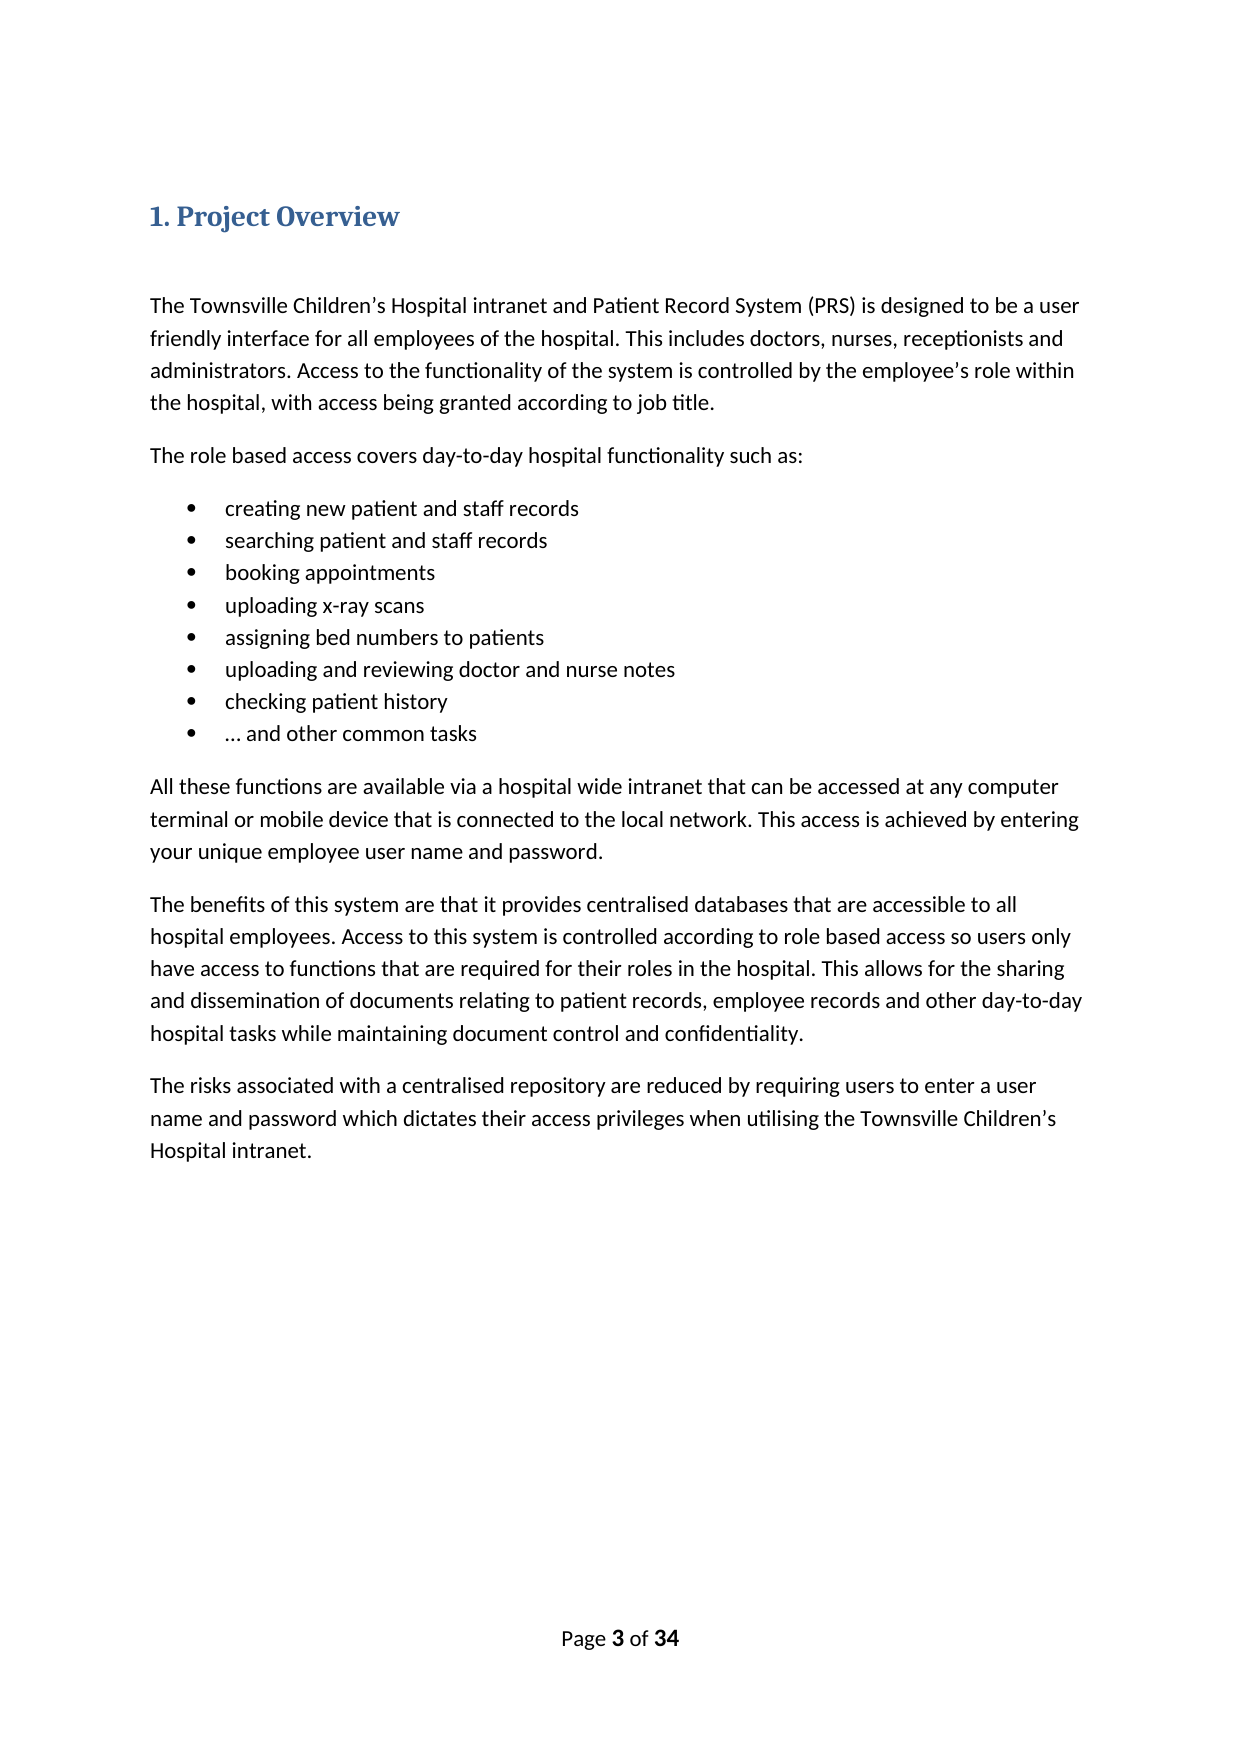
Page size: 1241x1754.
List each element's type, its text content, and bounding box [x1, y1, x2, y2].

subtitle 1. Project Overview [150, 200, 1090, 233]
text The benefits of this system are that it provides centralised databases that are accessible to all hospital employees. Access to this system is controlled according to role based access so users only have access to functions that are required for their roles in the hospital. This allows for the sharing and dissemination of documents relating to patient records, employee records and other day-to-day hospital tasks while maintaining document control and confidentiality. [150, 890, 1090, 1047]
text The role based access covers day-to-day hospital functionality such as: [150, 441, 1090, 469]
text The Townsville Children’s Hospital intranet and Patient Record System (PRS) is designed to be a user friendly interface for all employees of the hospital. This includes doctors, nurses, receptionists and administrators. Access to the functionality of the system is controlled by the employee’s role within the hospital, with access being granted according to job title. [150, 292, 1090, 416]
list assigning bed numbers to patients [187, 623, 1090, 651]
list … and other common tasks [187, 719, 1090, 747]
list checking patient history [187, 687, 1090, 715]
list uploading x-ray scans [187, 591, 1090, 619]
list uploading and reviewing doctor and nurse notes [187, 655, 1090, 683]
text All these functions are available via a hospital wide intranet that can be accessed at any computer terminal or mobile device that is connected to the local network. This access is achieved by entering your unique employee user name and password. [150, 772, 1090, 865]
text The risks associated with a centralised repository are reduced by requiring users to enter a user name and password which dictates their access privileges when utilising the Townsville Children’s Hospital intranet. [150, 1072, 1090, 1164]
list searching patient and staff records [187, 526, 1090, 554]
list booking appointments [187, 558, 1090, 587]
list creating new patient and staff records [187, 494, 1090, 522]
